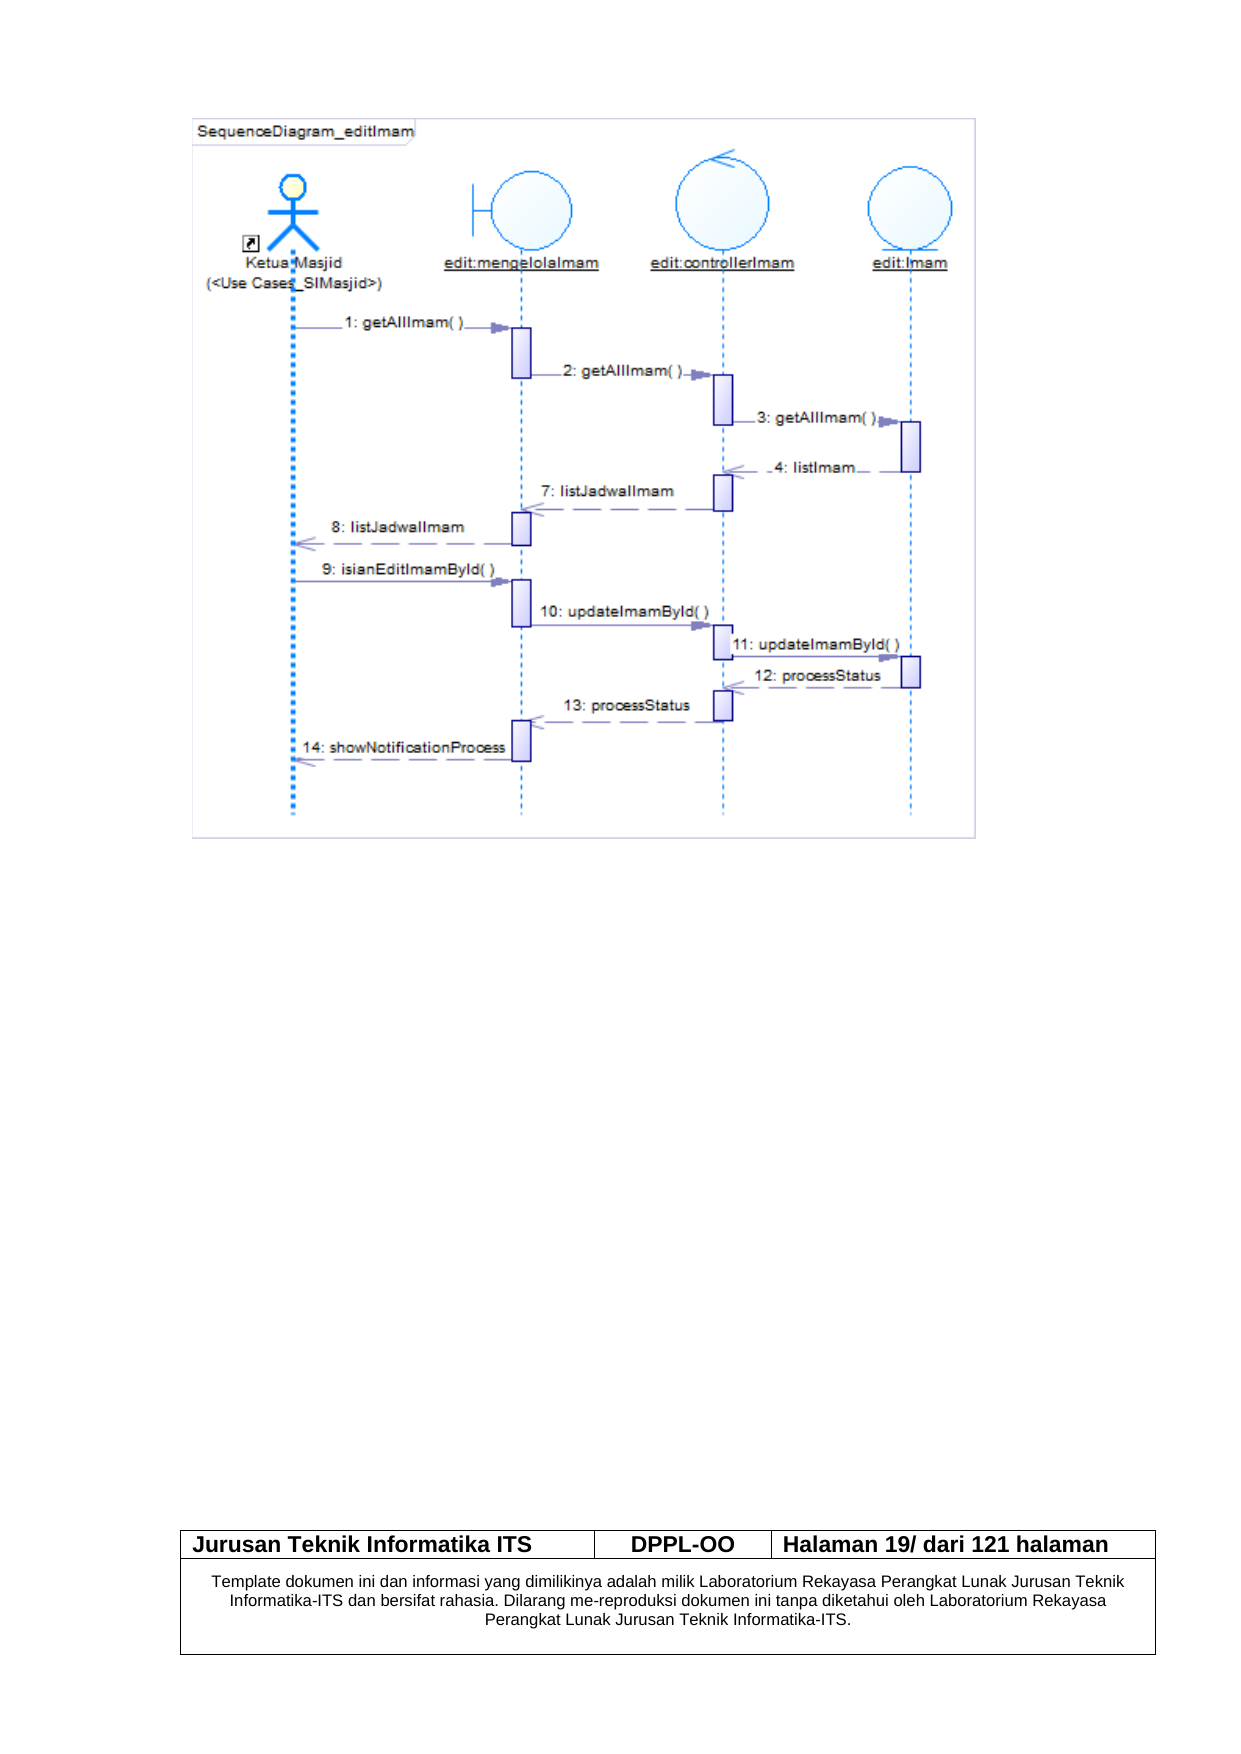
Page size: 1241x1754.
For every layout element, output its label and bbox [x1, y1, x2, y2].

picture [192, 118, 976, 839]
